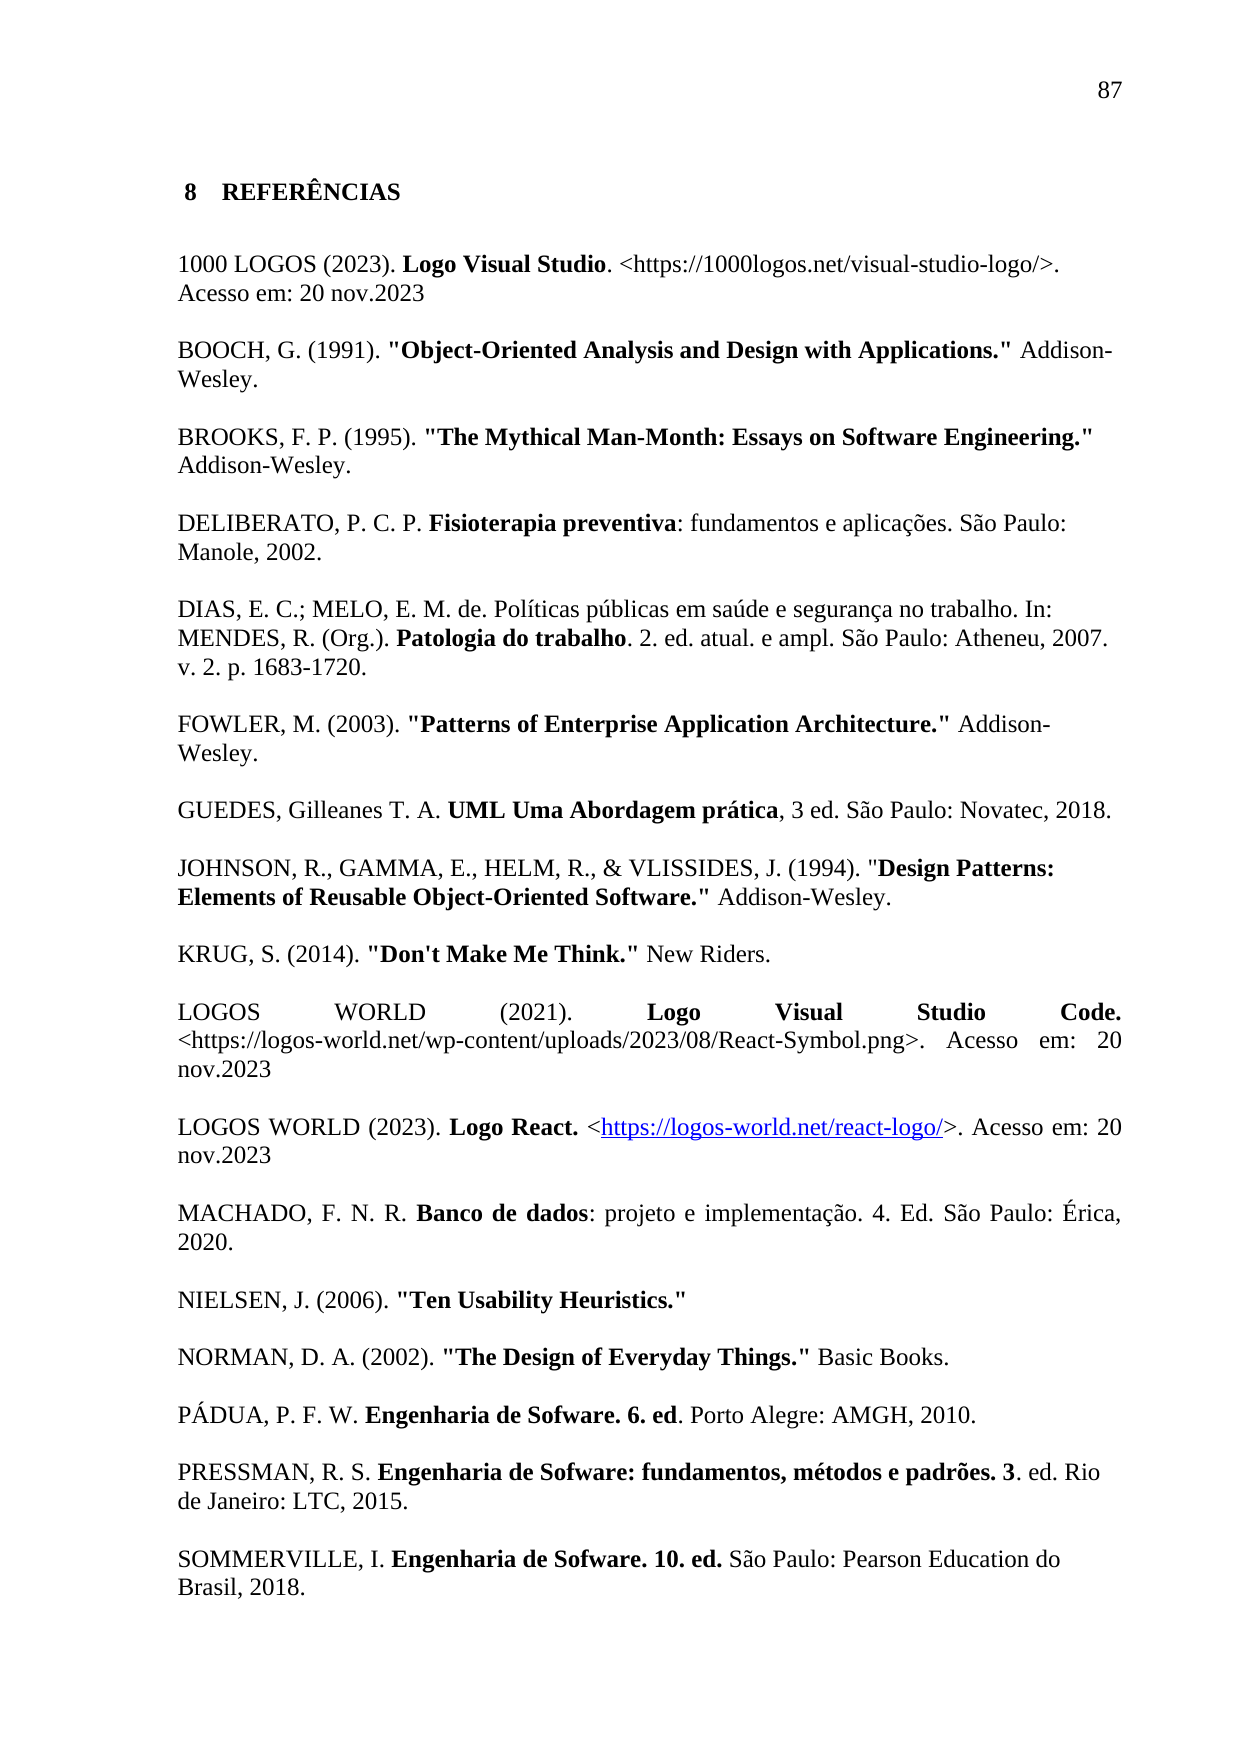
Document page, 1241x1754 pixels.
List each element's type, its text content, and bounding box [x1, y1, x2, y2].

text JOHNSON, R., GAMMA, E., HELM, R., & VLISSIDES, J. (1994). "Design Patterns: Elements of Reusable Object-Oriented Software." Addison-Wesley. [177, 853, 1122, 910]
text PRESSMAN, R. S. Engenharia de Sofware: fundamentos, métodos e padrões. 3. ed. Rio de Janeiro: LTC, 2015. [177, 1457, 1122, 1515]
subtitle REFERÊNCIAS [184, 177, 1122, 206]
text MACHADO, F. N. R. Banco de dados: projeto e implementação. 4. Ed. São Paulo: Érica, 2020. [177, 1198, 1122, 1256]
text KRUG, S. (2014). "Don't Make Me Think." New Riders. [177, 939, 1122, 968]
text BROOKS, F. P. (1995). "The Mythical Man-Month: Essays on Software Engineering." Addison-Wesley. [177, 422, 1122, 479]
text LOGOS WORLD (2021). Logo Visual Studio Code. <https://logos-world.net/wp-content/uploads/2023/08/React-Symbol.png>. Acesso em: 20 nov.2023 [177, 997, 1122, 1083]
text NORMAN, D. A. (2002). "The Design of Everyday Things." Basic Books. [177, 1342, 1122, 1371]
text SOMMERVILLE, I. Engenharia de Sofware. 10. ed. São Paulo: Pearson Education do Brasil, 2018. [177, 1544, 1122, 1601]
text NIELSEN, J. (2006). "Ten Usability Heuristics." [177, 1285, 1122, 1314]
text DELIBERATO, P. C. P. Fisioterapia preventiva: fundamentos e aplicações. São Paulo: Manole, 2002. [177, 508, 1122, 565]
text DIAS, E. C.; MELO, E. M. de. Políticas públicas em saúde e segurança no trabalho. In: MENDES, R. (Org.). Patologia do trabalho. 2. ed. atual. e ampl. São Paulo: Atheneu, 2007. v. 2. p. 1683-1720. [177, 594, 1122, 680]
text PÁDUA, P. F. W. Engenharia de Sofware. 6. ed. Porto Alegre: AMGH, 2010. [177, 1400, 1122, 1429]
text 1000 LOGOS (2023). Logo Visual Studio. <https://1000logos.net/visual-studio-logo/>. Acesso em: 20 nov.2023 [177, 249, 1122, 307]
text BOOCH, G. (1991). "Object-Oriented Analysis and Design with Applications." Addison-Wesley. [177, 335, 1122, 393]
text LOGOS WORLD (2023). Logo React. <https://logos-world.net/react-logo/>. Acesso em: 20 nov.2023 [177, 1112, 1122, 1169]
text FOWLER, M. (2003). "Patterns of Enterprise Application Architecture." Addison-Wesley. [177, 709, 1122, 767]
text GUEDES, Gilleanes T. A. UML Uma Abordagem prática, 3 ed. São Paulo: Novatec, 2018. [177, 795, 1122, 824]
